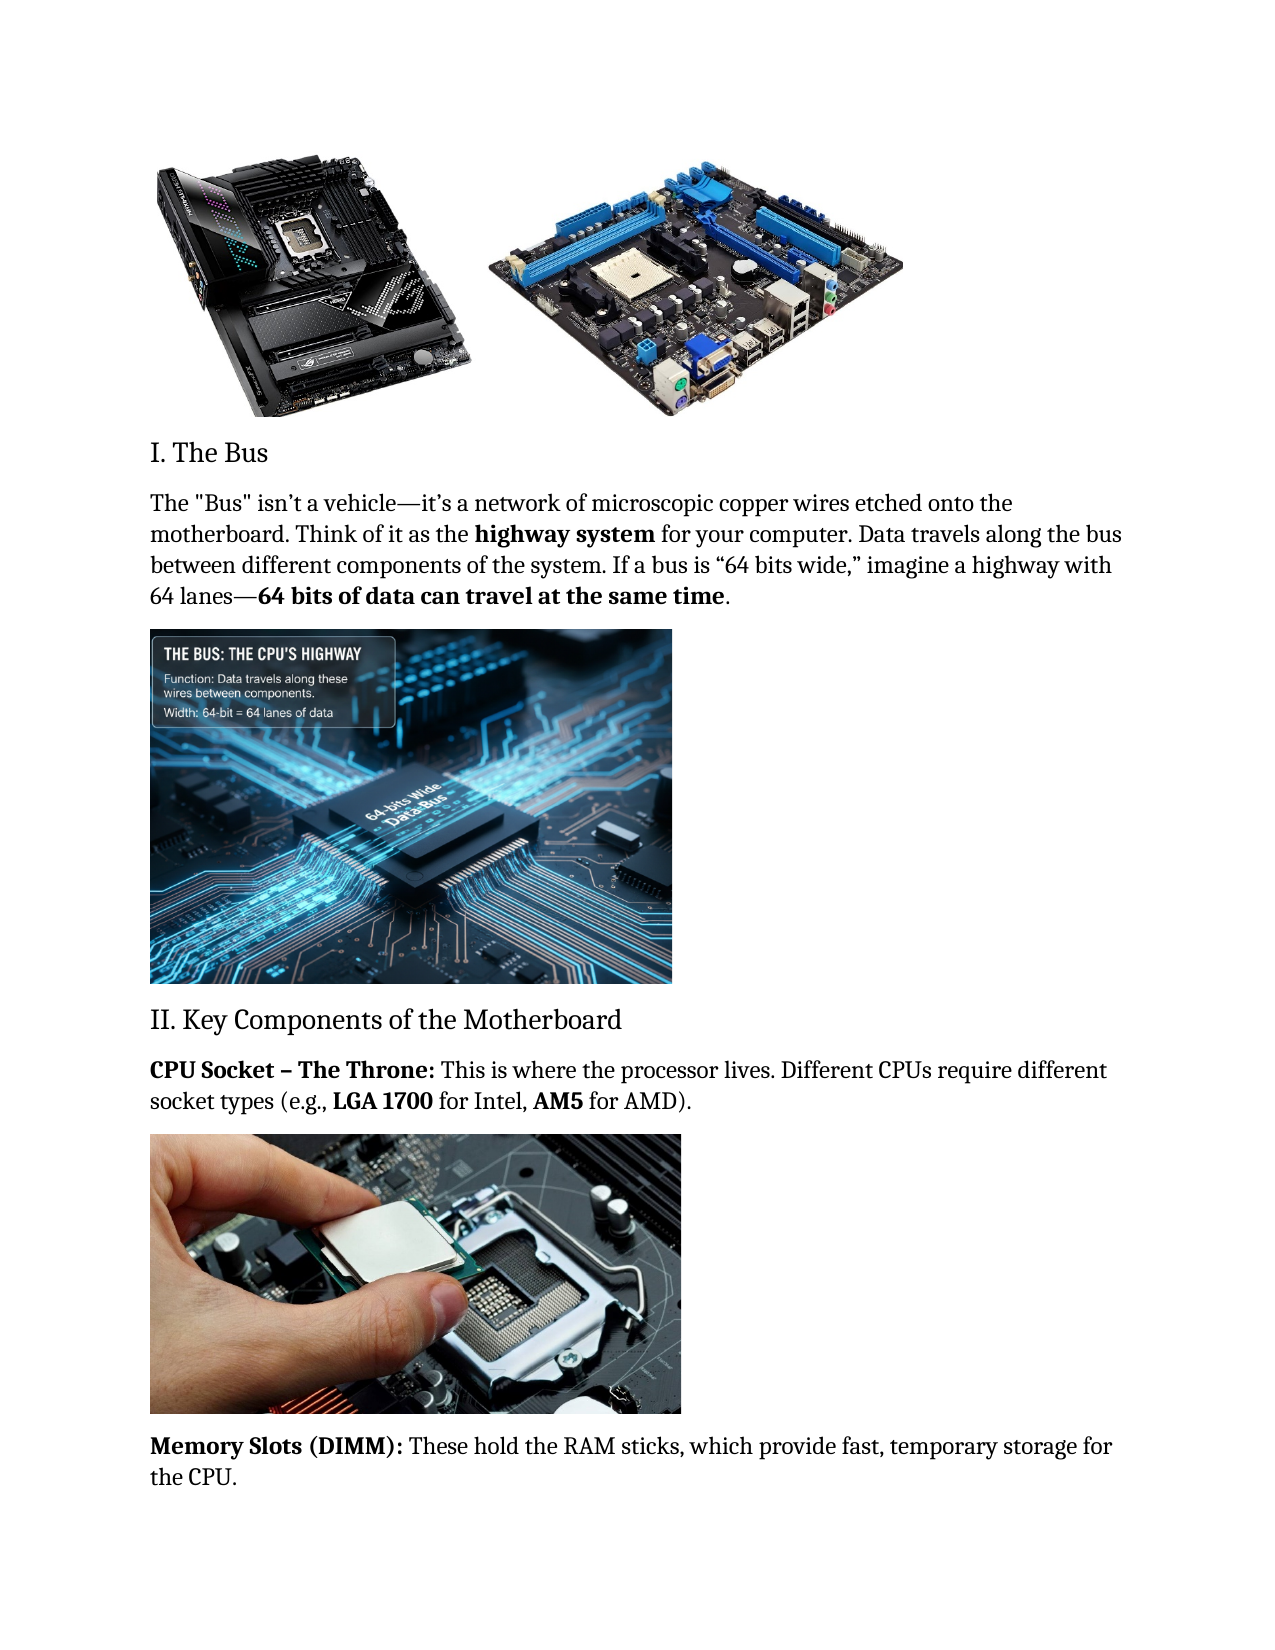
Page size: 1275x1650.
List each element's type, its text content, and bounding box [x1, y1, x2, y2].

text Memory Slots (DIMM): These hold the RAM sticks, which provide fast, temporary storage for the CPU. [150, 1432, 1125, 1492]
text The "Bus" isn’t a vehicle—it’s a network of microscopic copper wires etched onto the motherboard. Think of it as the highway system for your computer. Data travels along the bus between different components of the system. If a bus is “64 bits wide,” imagine a highway with 64 lanes—64 bits of data can travel at the same time. [150, 489, 1125, 611]
picture [482, 155, 903, 417]
text I. The Bus [150, 436, 1125, 469]
picture [150, 629, 673, 984]
picture [150, 150, 478, 417]
text II. Key Components of the Motherboard [150, 1003, 1125, 1036]
text CPU Socket – The Throne: This is where the processor lives. Different CPUs require different socket types (e.g., LGA 1700 for Intel, AM5 for AMD). [150, 1056, 1125, 1115]
picture [150, 1134, 682, 1414]
